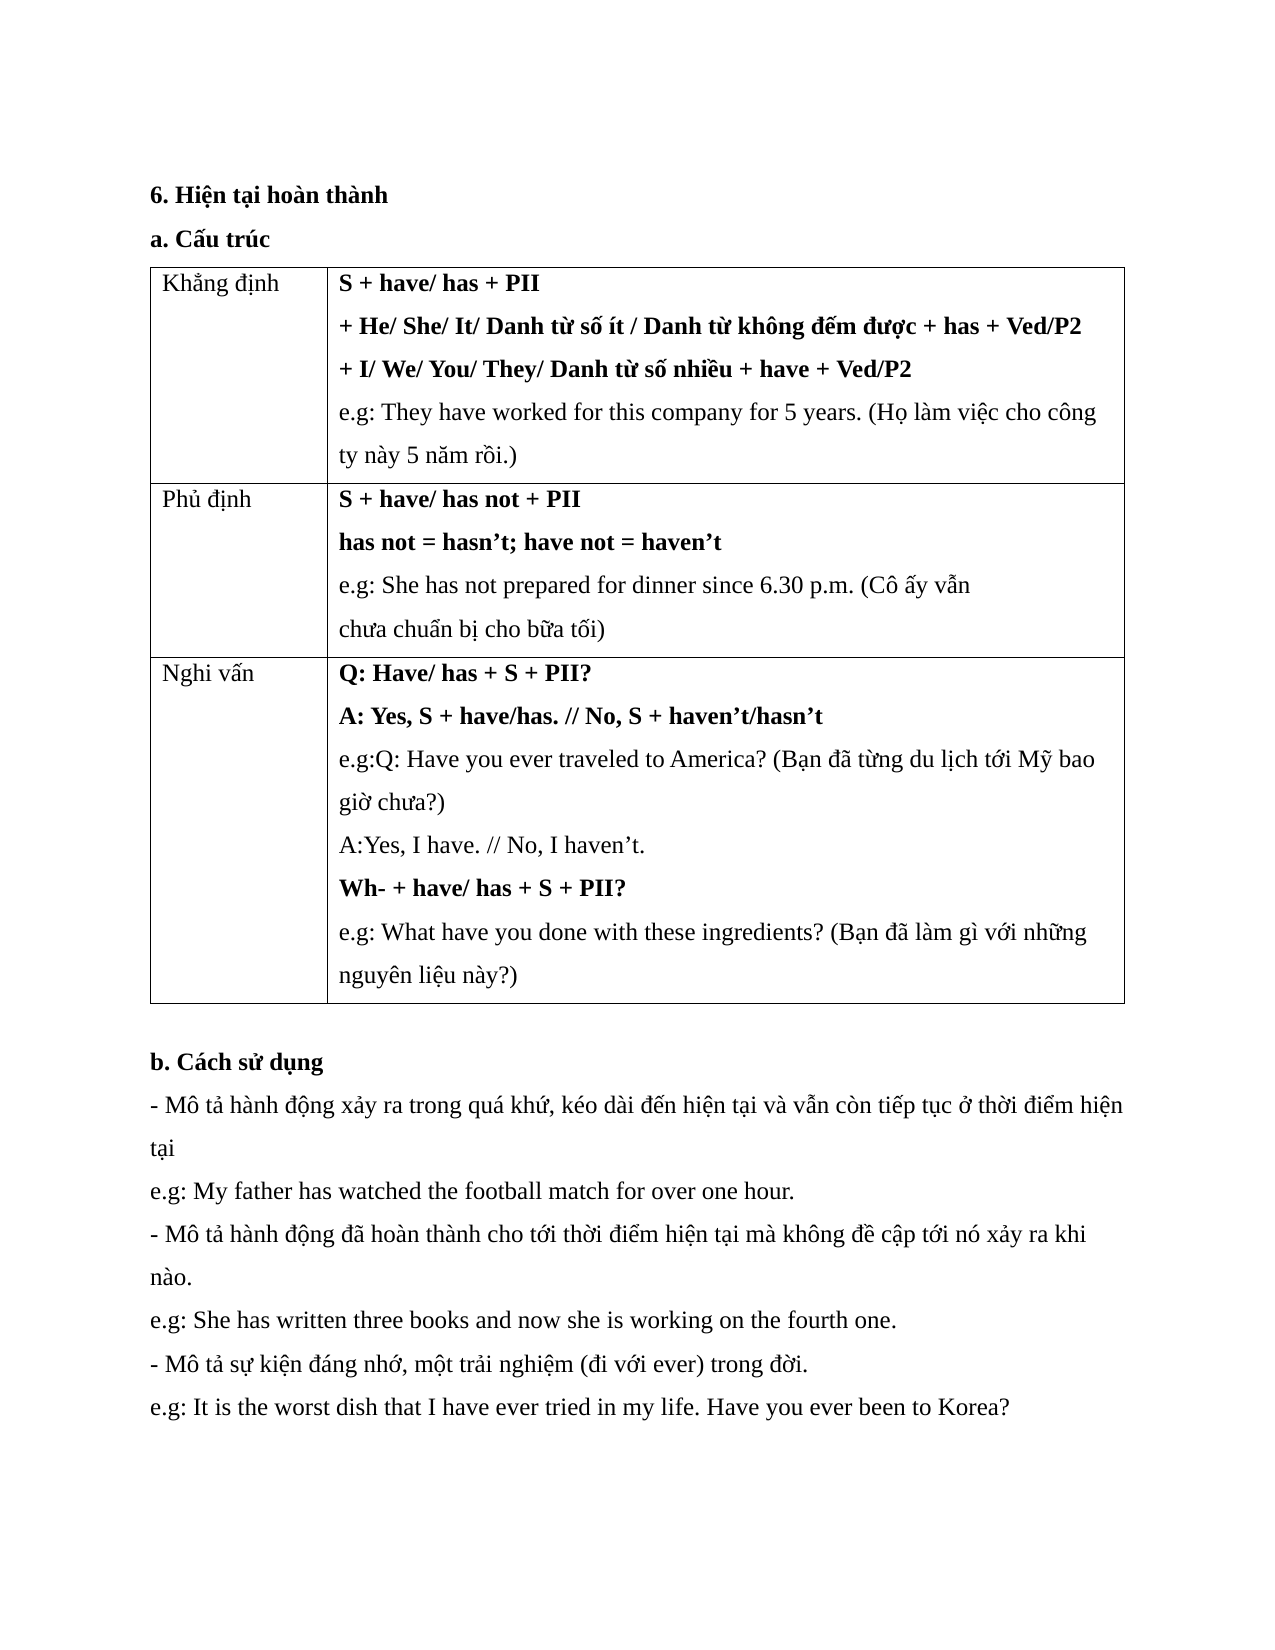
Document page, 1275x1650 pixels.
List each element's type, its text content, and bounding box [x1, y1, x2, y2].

table_cell Nghi vấn [151, 658, 327, 1003]
table_cell S + have/ has not + PII has not = hasn’t; have not = haven’t e.g: She has not prepared for dinner since 6.30 p.m. (Cô ấy vẫn chưa chuẩn bị cho bữa tối) [328, 484, 1124, 657]
table_cell Q: Have/ has + S + PII? A: Yes, S + have/has. // No, S + haven’t/hasn’t e.g:Q: Have you ever traveled to America? (Bạn đã từng du lịch tới Mỹ bao giờ chưa?) A:Yes, I have. // No, I haven’t. Wh- + have/ has + S + PII? e.g: What have you done with these ingredients? (Bạn đã làm gì với những nguyên liệu này?) [328, 658, 1124, 1003]
text - Mô tả sự kiện đáng nhớ, một trải nghiệm (đi với ever) trong đời. [150, 1349, 1125, 1377]
table_header Khẳng định [151, 268, 327, 483]
text e.g: She has written three books and now she is working on the fourth one. [150, 1306, 1125, 1334]
table_header S + have/ has + PII + He/ She/ It/ Danh từ số ít / Danh từ không đếm được + has + Ved/P2 + I/ We/ You/ They/ Danh từ số nhiều + have + Ved/P2 e.g: They have worked for this company for 5 years. (Họ làm việc cho công ty này 5 năm rồi.) [328, 268, 1124, 483]
text 6. Hiện tại hoàn thành [150, 181, 1125, 209]
table_cell Phủ định [151, 484, 327, 657]
text a. Cấu trúc [150, 224, 1125, 252]
text - Mô tả hành động đã hoàn thành cho tới thời điểm hiện tại mà không đề cập tới nó xảy ra khi nào. [150, 1219, 1125, 1291]
text e.g: My father has watched the football match for over one hour. [150, 1176, 1125, 1205]
text b. Cách sử dụng [150, 1047, 1125, 1076]
text - Mô tả hành động xảy ra trong quá khứ, kéo dài đến hiện tại và vẫn còn tiếp tục ở thời điểm hiện tại [150, 1090, 1125, 1162]
text e.g: It is the worst dish that I have ever tried in my life. Have you ever been to Korea? [150, 1392, 1125, 1421]
